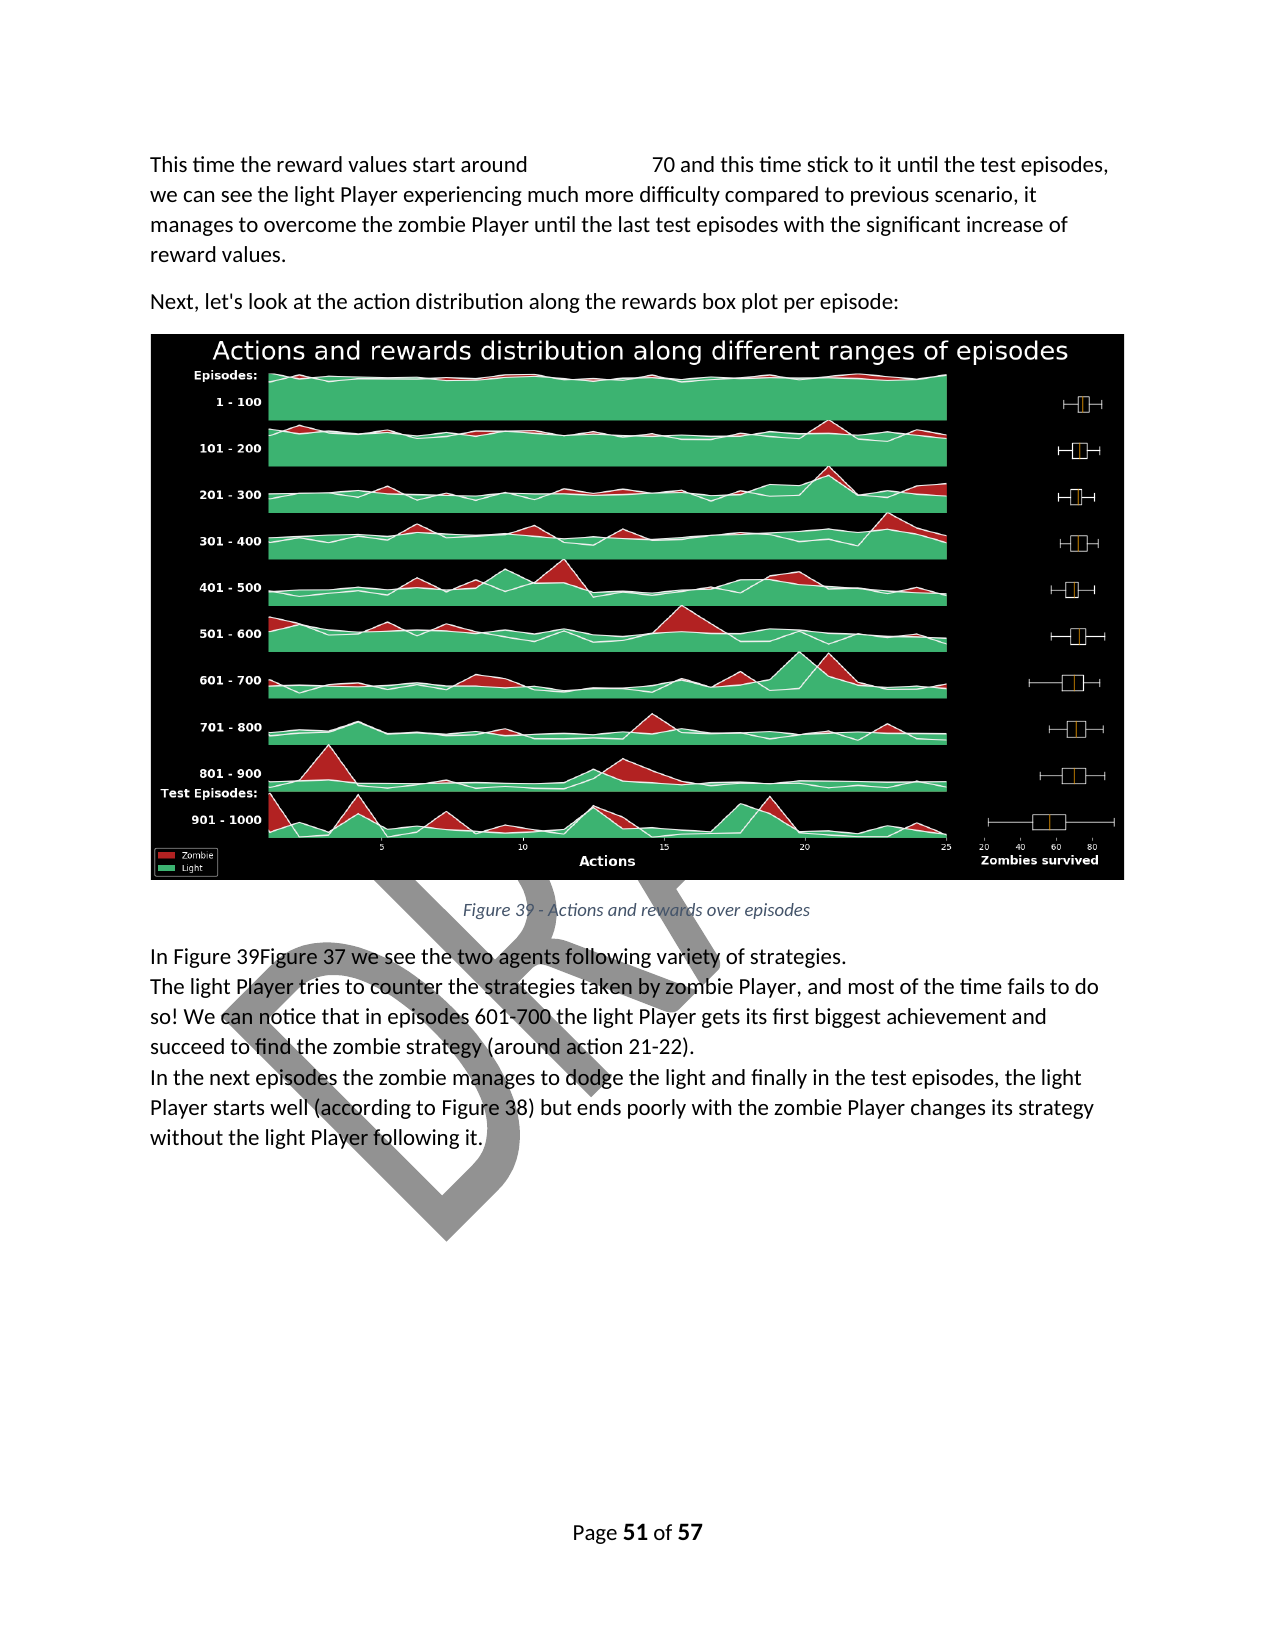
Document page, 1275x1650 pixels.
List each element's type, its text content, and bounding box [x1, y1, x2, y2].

picture [150, 334, 1125, 880]
text This time the reward values start around 70 and this time stick to it until the test episodes, we can see the light Player experiencing much more difficulty compared to previous scenario, it manages to overcome the zombie Player until the last test episodes with the significant increase of reward values. [150, 150, 1125, 269]
text Next, let's look at the action distribution along the rewards box plot per episode: [150, 287, 1125, 316]
